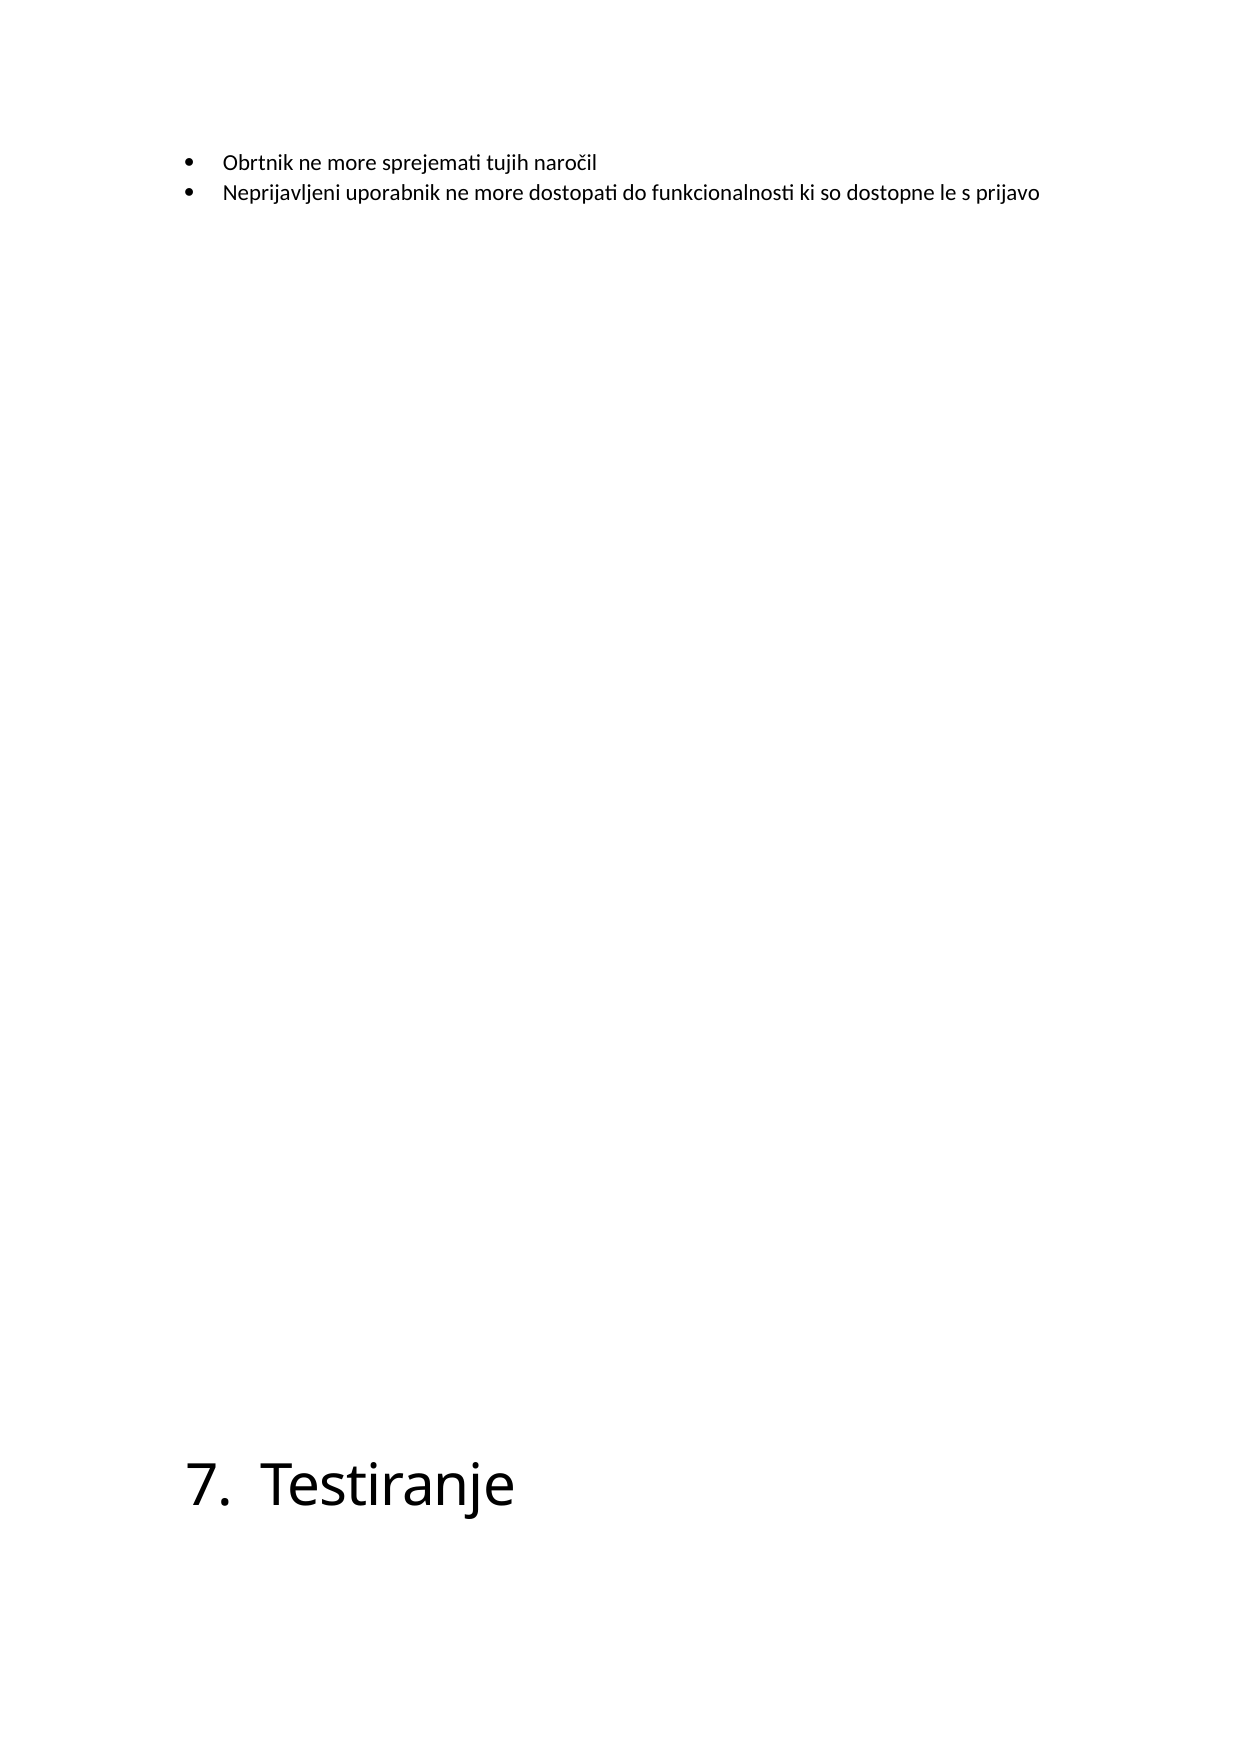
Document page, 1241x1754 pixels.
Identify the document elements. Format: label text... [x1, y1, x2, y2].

title Testiranje [185, 1443, 1093, 1523]
list Neprijavljeni uporabnik ne more dostopati do funkcionalnosti ki so dostopne le s prijavo [185, 178, 1093, 206]
list Obrtnik ne more sprejemati tujih naročil [185, 148, 1093, 176]
